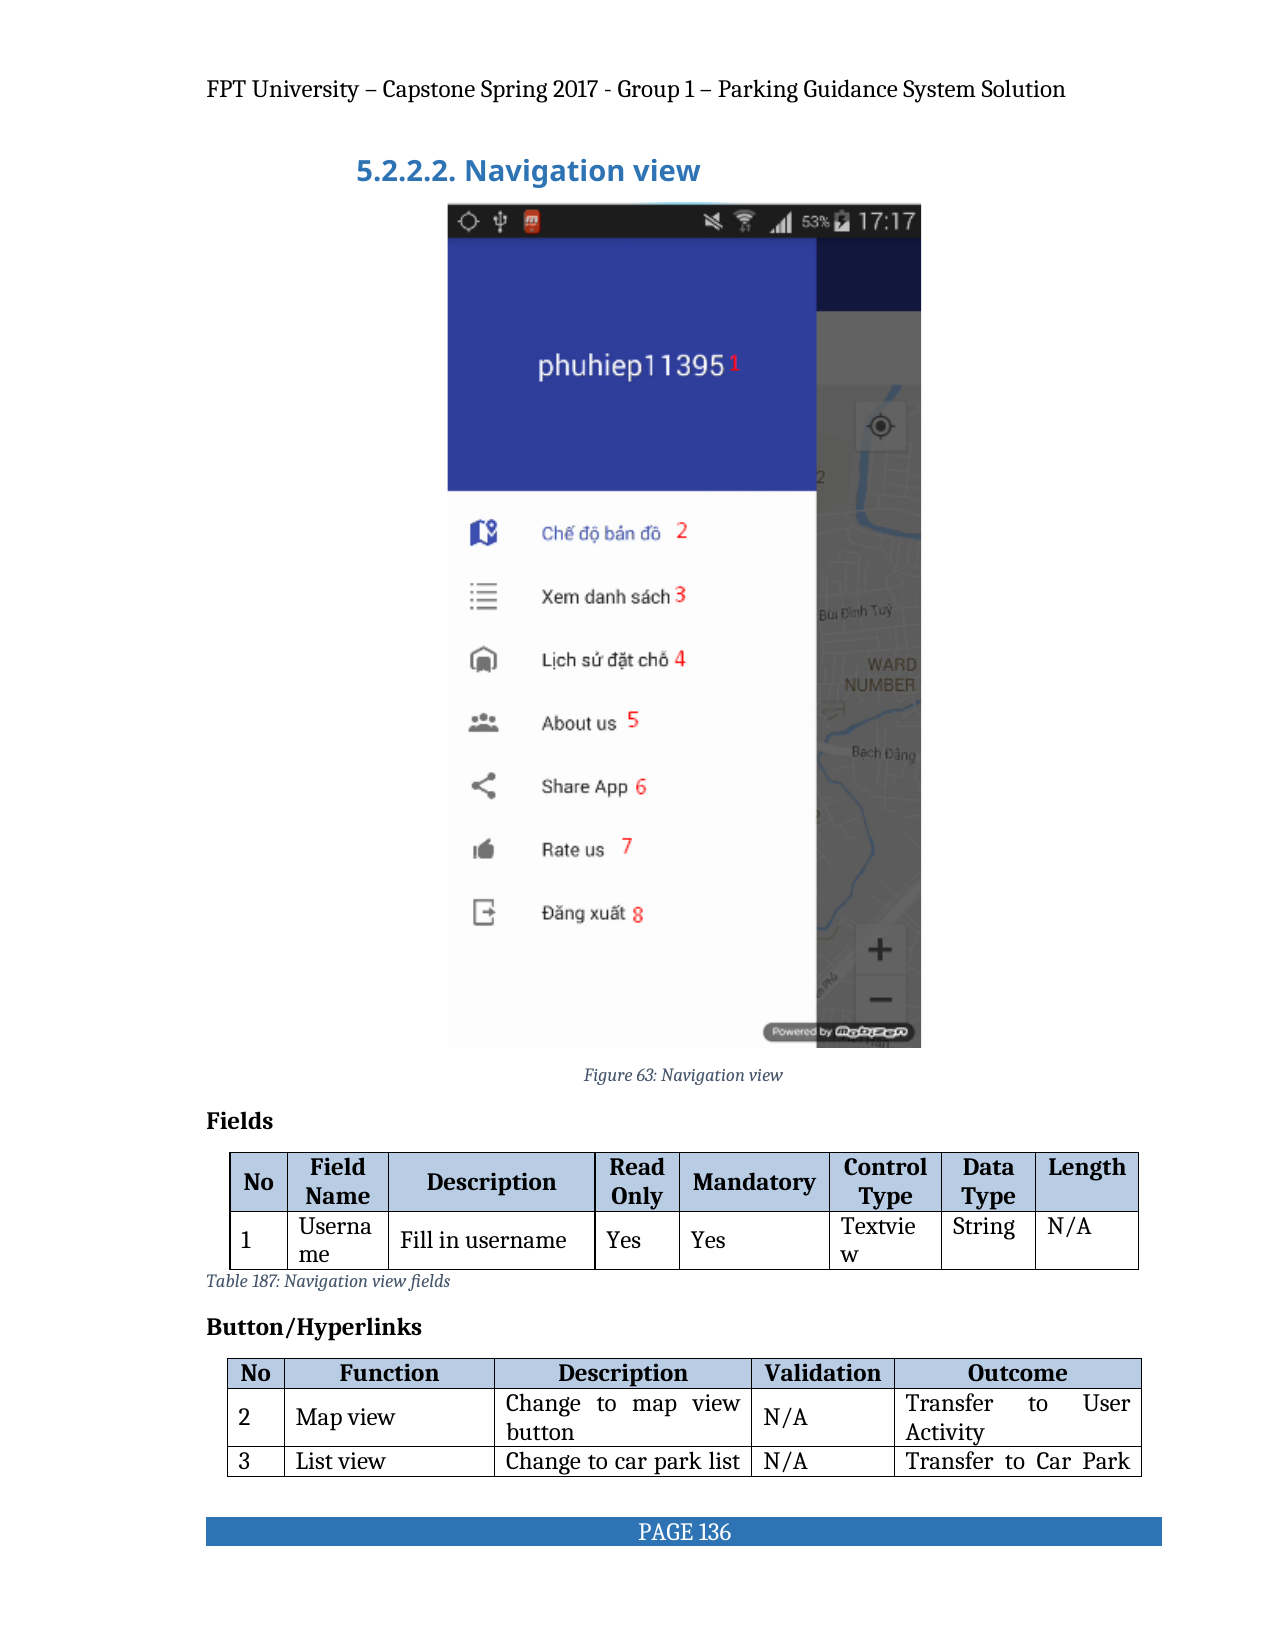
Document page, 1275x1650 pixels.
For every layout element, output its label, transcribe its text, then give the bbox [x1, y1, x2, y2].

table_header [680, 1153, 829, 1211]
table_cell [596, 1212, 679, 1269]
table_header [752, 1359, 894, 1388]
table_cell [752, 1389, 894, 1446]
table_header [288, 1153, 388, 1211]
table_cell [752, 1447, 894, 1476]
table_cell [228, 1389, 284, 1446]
picture [447, 202, 922, 1048]
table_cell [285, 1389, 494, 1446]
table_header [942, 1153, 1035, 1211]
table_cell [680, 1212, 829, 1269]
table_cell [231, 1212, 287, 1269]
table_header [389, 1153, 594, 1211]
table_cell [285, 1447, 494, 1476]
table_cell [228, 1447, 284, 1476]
text Button/Hyperlinks [206, 1312, 1162, 1341]
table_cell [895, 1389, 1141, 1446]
text Fields [206, 1107, 1162, 1135]
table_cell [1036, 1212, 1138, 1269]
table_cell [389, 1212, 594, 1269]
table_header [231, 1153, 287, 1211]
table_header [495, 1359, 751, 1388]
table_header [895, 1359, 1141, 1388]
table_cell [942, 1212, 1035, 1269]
subtitle Navigation view [206, 150, 1162, 190]
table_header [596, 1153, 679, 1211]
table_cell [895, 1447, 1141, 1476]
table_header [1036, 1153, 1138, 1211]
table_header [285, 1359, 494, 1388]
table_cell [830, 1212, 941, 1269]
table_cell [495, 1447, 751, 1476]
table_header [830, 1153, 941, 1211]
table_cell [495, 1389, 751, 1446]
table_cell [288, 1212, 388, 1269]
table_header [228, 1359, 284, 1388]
